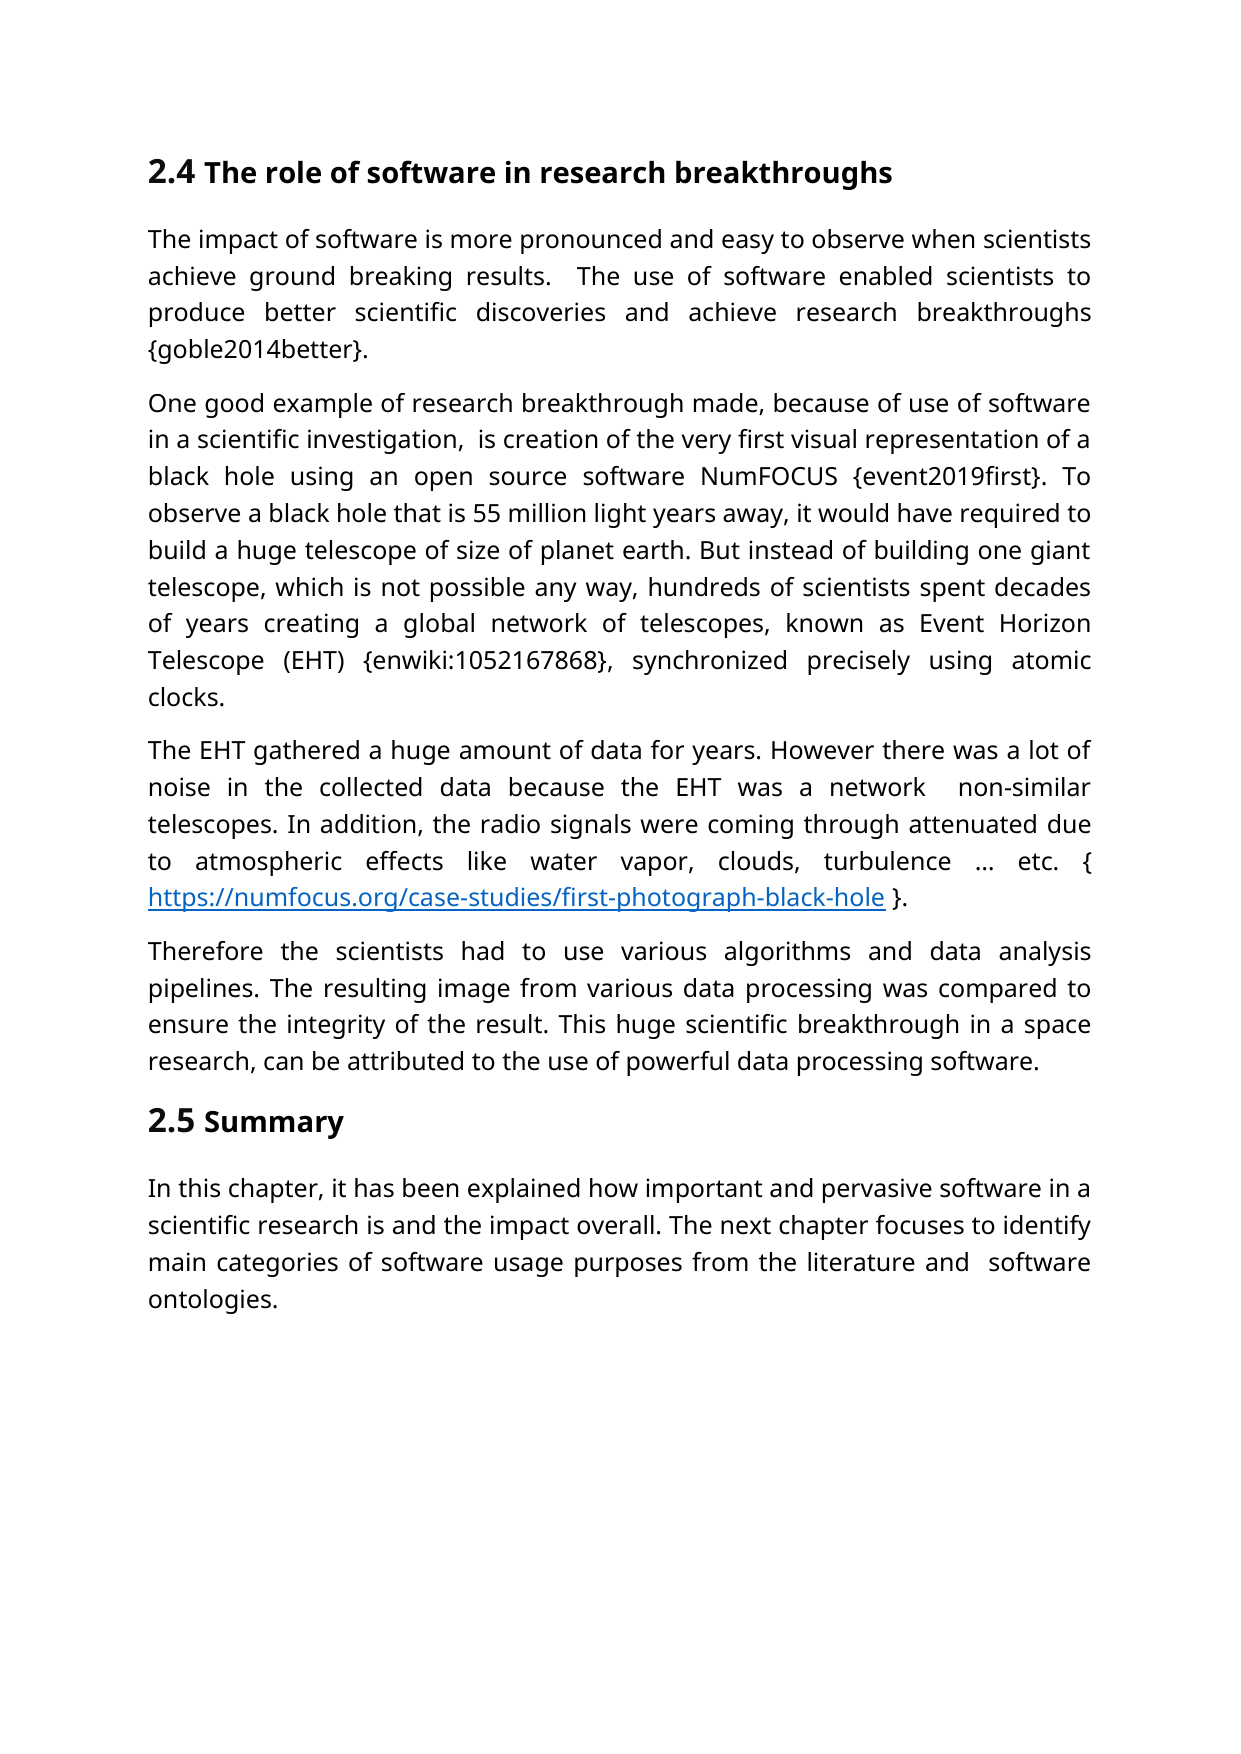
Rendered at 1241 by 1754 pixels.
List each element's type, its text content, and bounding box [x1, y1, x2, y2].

subtitle The role of software in research breakthroughs [148, 148, 1093, 193]
text Therefore the scientists had to use various algorithms and data analysis pipelines. The resulting image from various data processing was compared to ensure the integrity of the result. This huge scientific breakthrough in a space research, can be attributed to the use of powerful data processing software. [148, 933, 1093, 1078]
text The EHT gathered a huge amount of data for years. However there was a lot of noise in the collected data because the EHT was a network non-similar telescopes. In addition, the radio signals were coming through attenuated due to atmospheric effects like water vapor, clouds, turbulence … etc. { https://numfocus.org/case-studies/first-photograph-black-hole }. [148, 733, 1093, 914]
text The impact of software is more pronounced and easy to observe when scientists achieve ground breaking results. The use of software enabled scientists to produce better scientific discoveries and achieve research breakthroughs {goble2014better}. [148, 222, 1093, 366]
text One good example of research breakthrough made, because of use of software in a scientific investigation, is creation of the very first visual representation of a black hole using an open source software NumFOCUS {event2019first}. To observe a black hole that is 55 million light years away, it would have required to build a huge telescope of size of planet earth. But instead of building one giant telescope, which is not possible any way, hundreds of scientists spent decades of years creating a global network of telescopes, known as Event Horizon Telescope (EHT) {enwiki:1052167868}, synchronized precisely using atomic clocks. [148, 385, 1093, 713]
subtitle Summary [148, 1097, 1093, 1143]
text In this chapter, it has been explained how important and pervasive software in a scientific research is and the impact overall. The next chapter focuses to identify main categories of software usage purposes from the literature and software ontologies. [148, 1171, 1093, 1316]
